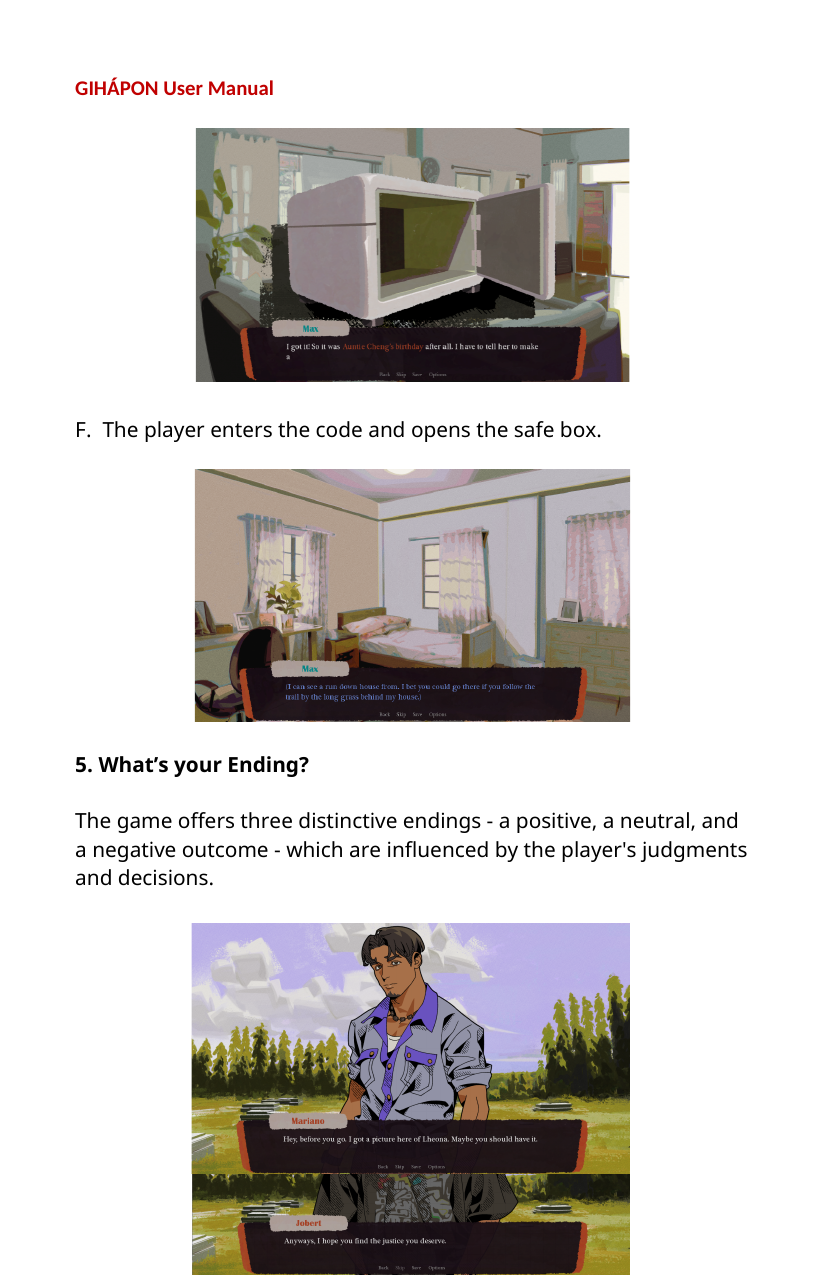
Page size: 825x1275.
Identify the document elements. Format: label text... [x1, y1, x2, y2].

picture [194, 469, 631, 722]
text The game offers three distinctive endings - a positive, a neutral, and a negative outcome - which are influenced by the player's judgments and decisions. [75, 807, 750, 892]
list What’s your Ending? [75, 750, 750, 778]
list The player enters the code and opens the safe box. [75, 415, 750, 444]
picture [191, 923, 630, 1275]
picture [195, 128, 630, 382]
